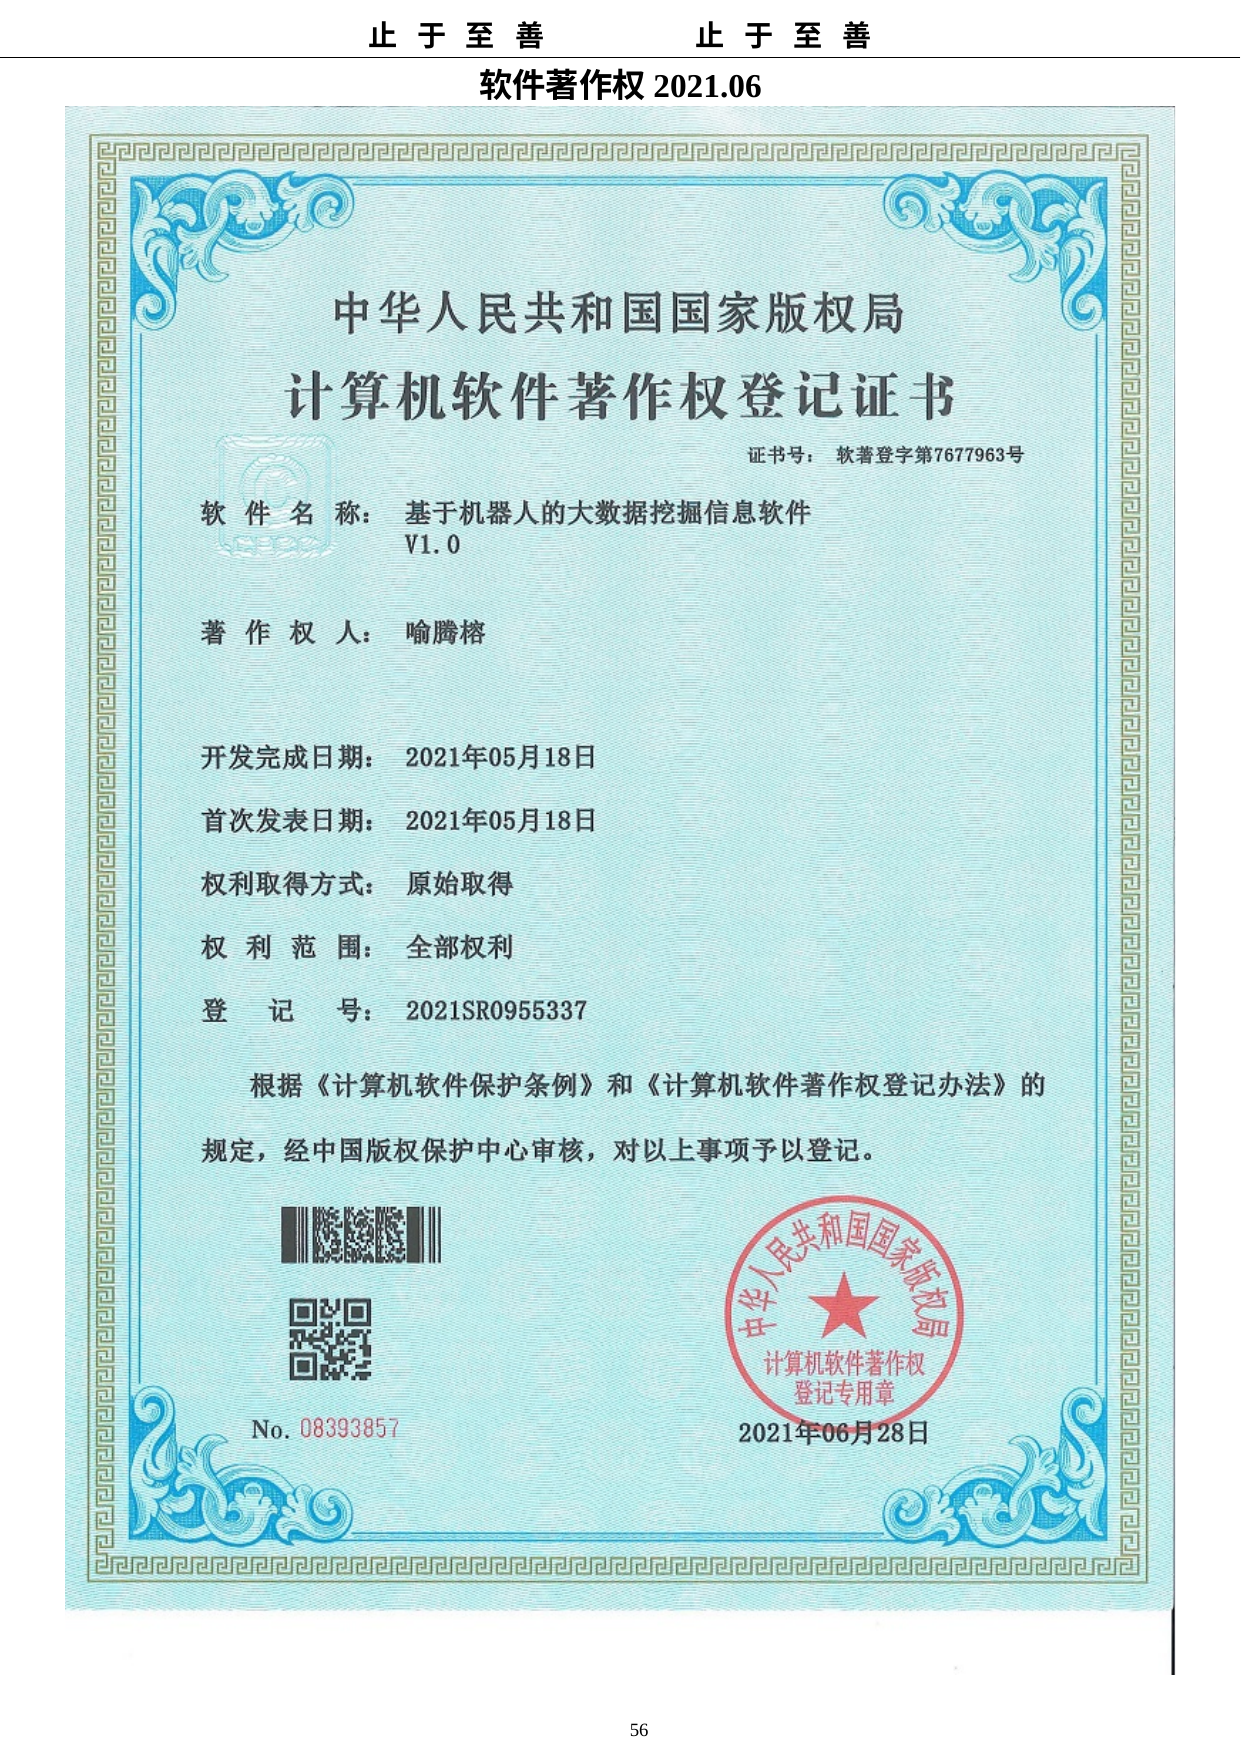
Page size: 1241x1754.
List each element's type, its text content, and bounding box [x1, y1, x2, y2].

picture [65, 106, 1176, 1675]
title 软件著作权 2021.06 [0, 58, 1240, 107]
